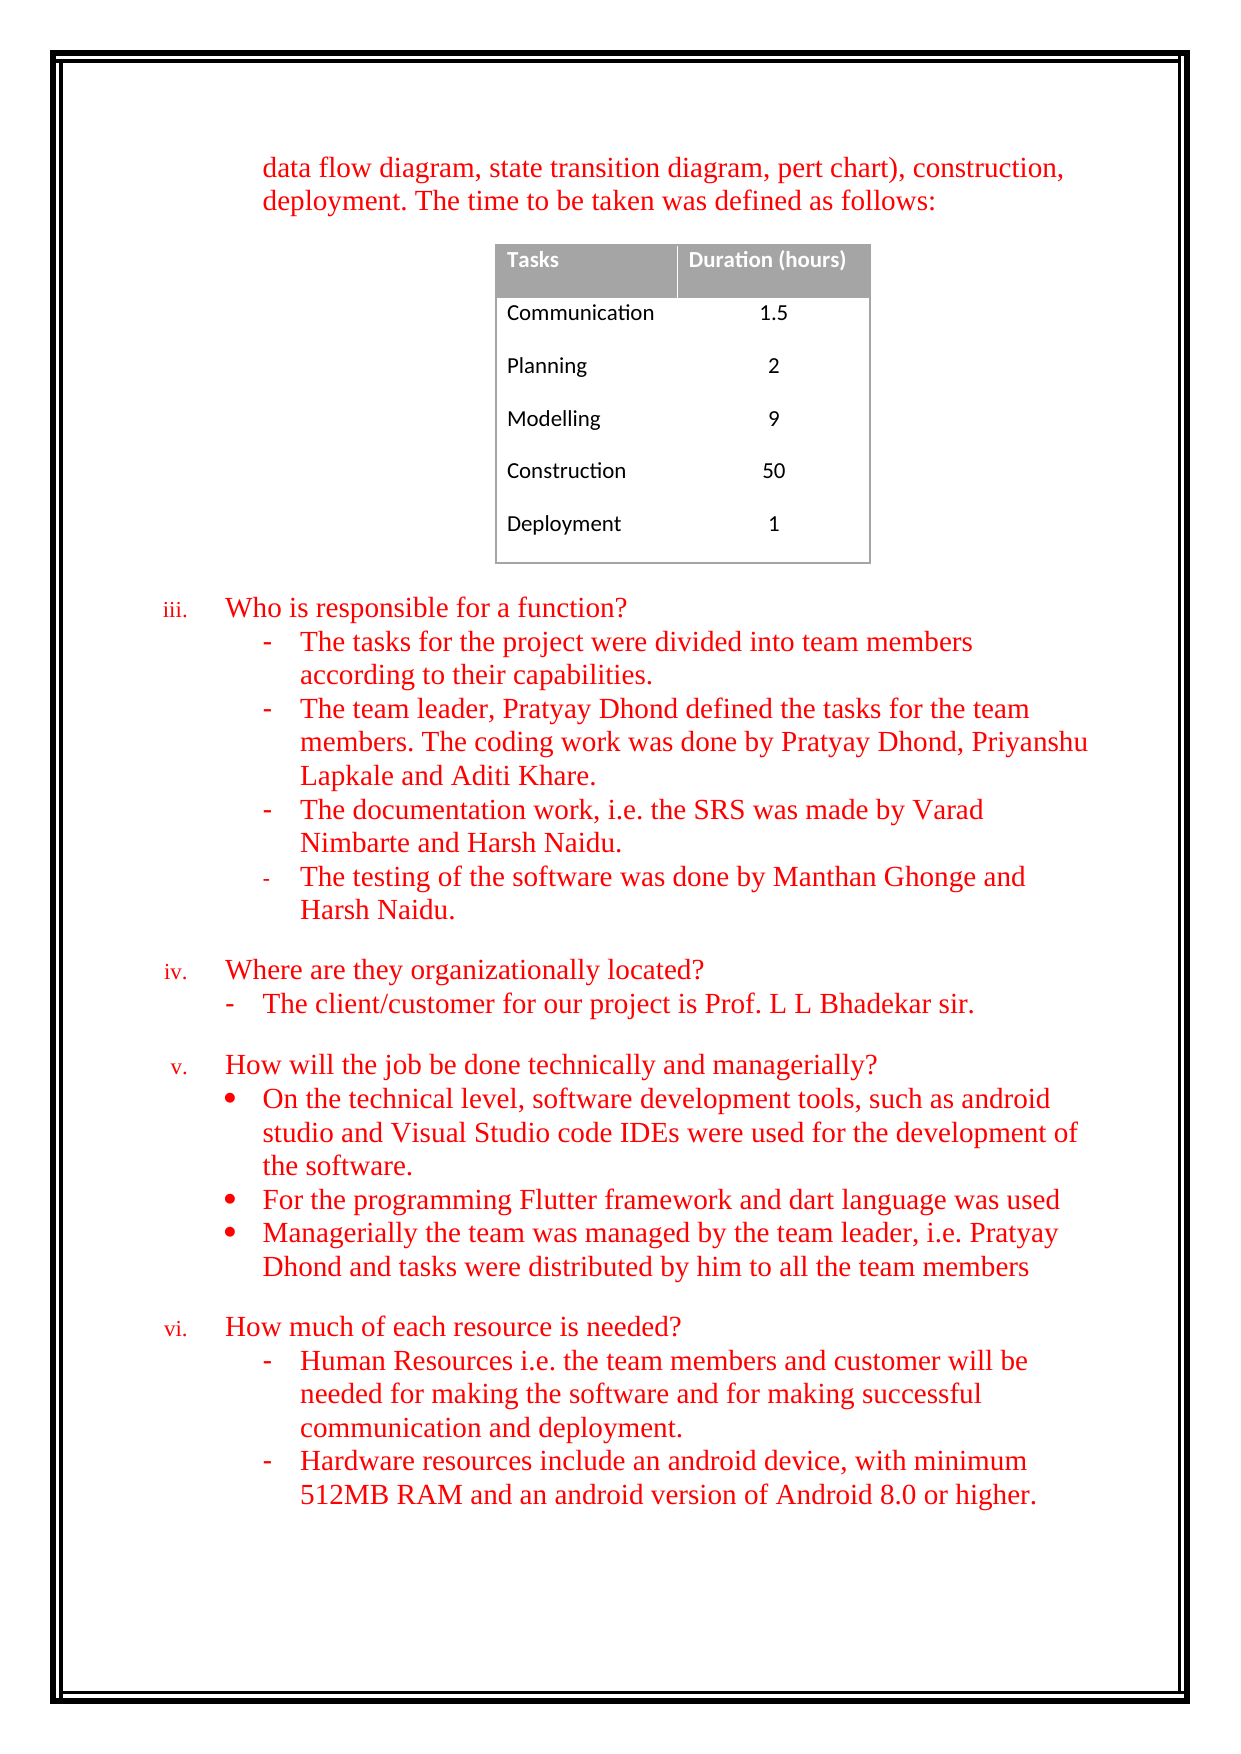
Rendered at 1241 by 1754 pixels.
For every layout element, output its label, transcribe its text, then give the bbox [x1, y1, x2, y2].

table_cell 1 [678, 509, 869, 562]
list On the technical level, software development tools, such as android studio and Visual Studio code IDEs were used for the development of the software. [225, 1081, 1090, 1182]
table_header Tasks [497, 246, 677, 298]
table_cell Deployment [497, 509, 677, 562]
list The testing of the software was done by Manthan Ghonge and Harsh Naidu. [262, 859, 1090, 926]
table_cell 1.5 [678, 298, 869, 351]
table_cell Planning [497, 351, 677, 404]
list How much of each resource is needed? [187, 1309, 1090, 1342]
table_cell Modelling [497, 404, 677, 456]
table_header Duration (hours) [678, 246, 869, 298]
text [262, 150, 1090, 217]
list Where are they organizationally located? [187, 952, 1090, 986]
list How will the job be done technically and managerially? [187, 1047, 1090, 1081]
list Human Resources i.e. the team members and customer will be needed for making the software and for making successful communication and deployment. [262, 1342, 1090, 1443]
table_cell Construction [497, 456, 677, 509]
table_cell 9 [678, 404, 869, 456]
list For the programming Flutter framework and dart language was used [225, 1182, 1090, 1215]
table_cell 2 [678, 351, 869, 404]
list The documentation work, i.e. the SRS was made by Varad Nimbarte and Harsh Naidu. [262, 792, 1090, 859]
list The tasks for the project were divided into team members according to their capabilities. [262, 624, 1090, 691]
list Who is responsible for a function? [187, 590, 1090, 624]
table_cell Communication [497, 298, 677, 351]
table_cell 50 [678, 456, 869, 509]
list Hardware resources include an android device, with minimum 512MB RAM and an android version of Android 8.0 or higher. [262, 1443, 1090, 1510]
list The team leader, Pratyay Dhond defined the tasks for the team members. The coding work was done by Pratyay Dhond, Priyanshu Lapkale and Aditi Khare. [262, 691, 1090, 792]
list The client/customer for our project is Prof. L L Bhadekar sir. [225, 986, 1090, 1019]
list Managerially the team was managed by the team leader, i.e. Pratyay Dhond and tasks were distributed by him to all the team members [225, 1215, 1090, 1283]
